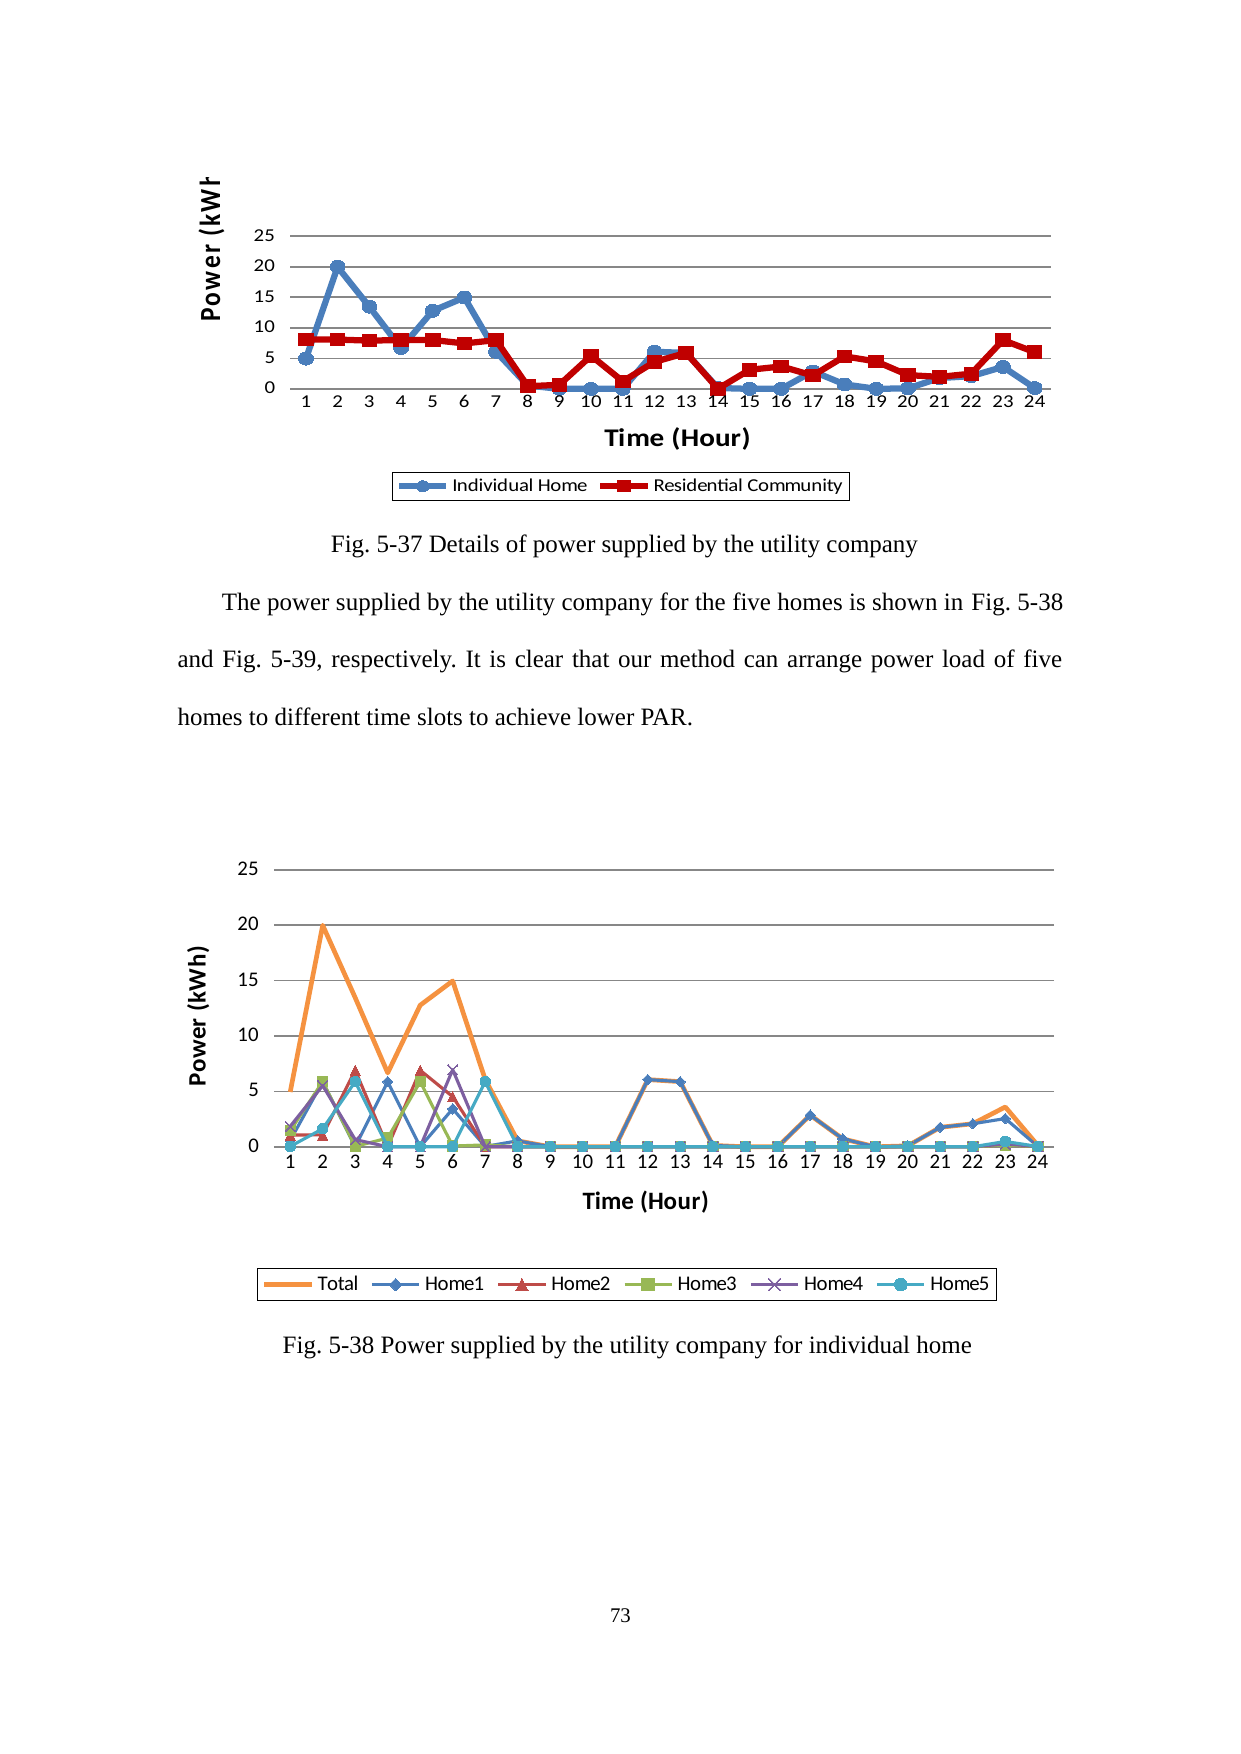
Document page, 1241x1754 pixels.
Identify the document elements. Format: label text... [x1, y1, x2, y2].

table_header [174, 817, 1080, 1330]
table_cell [174, 177, 1074, 529]
